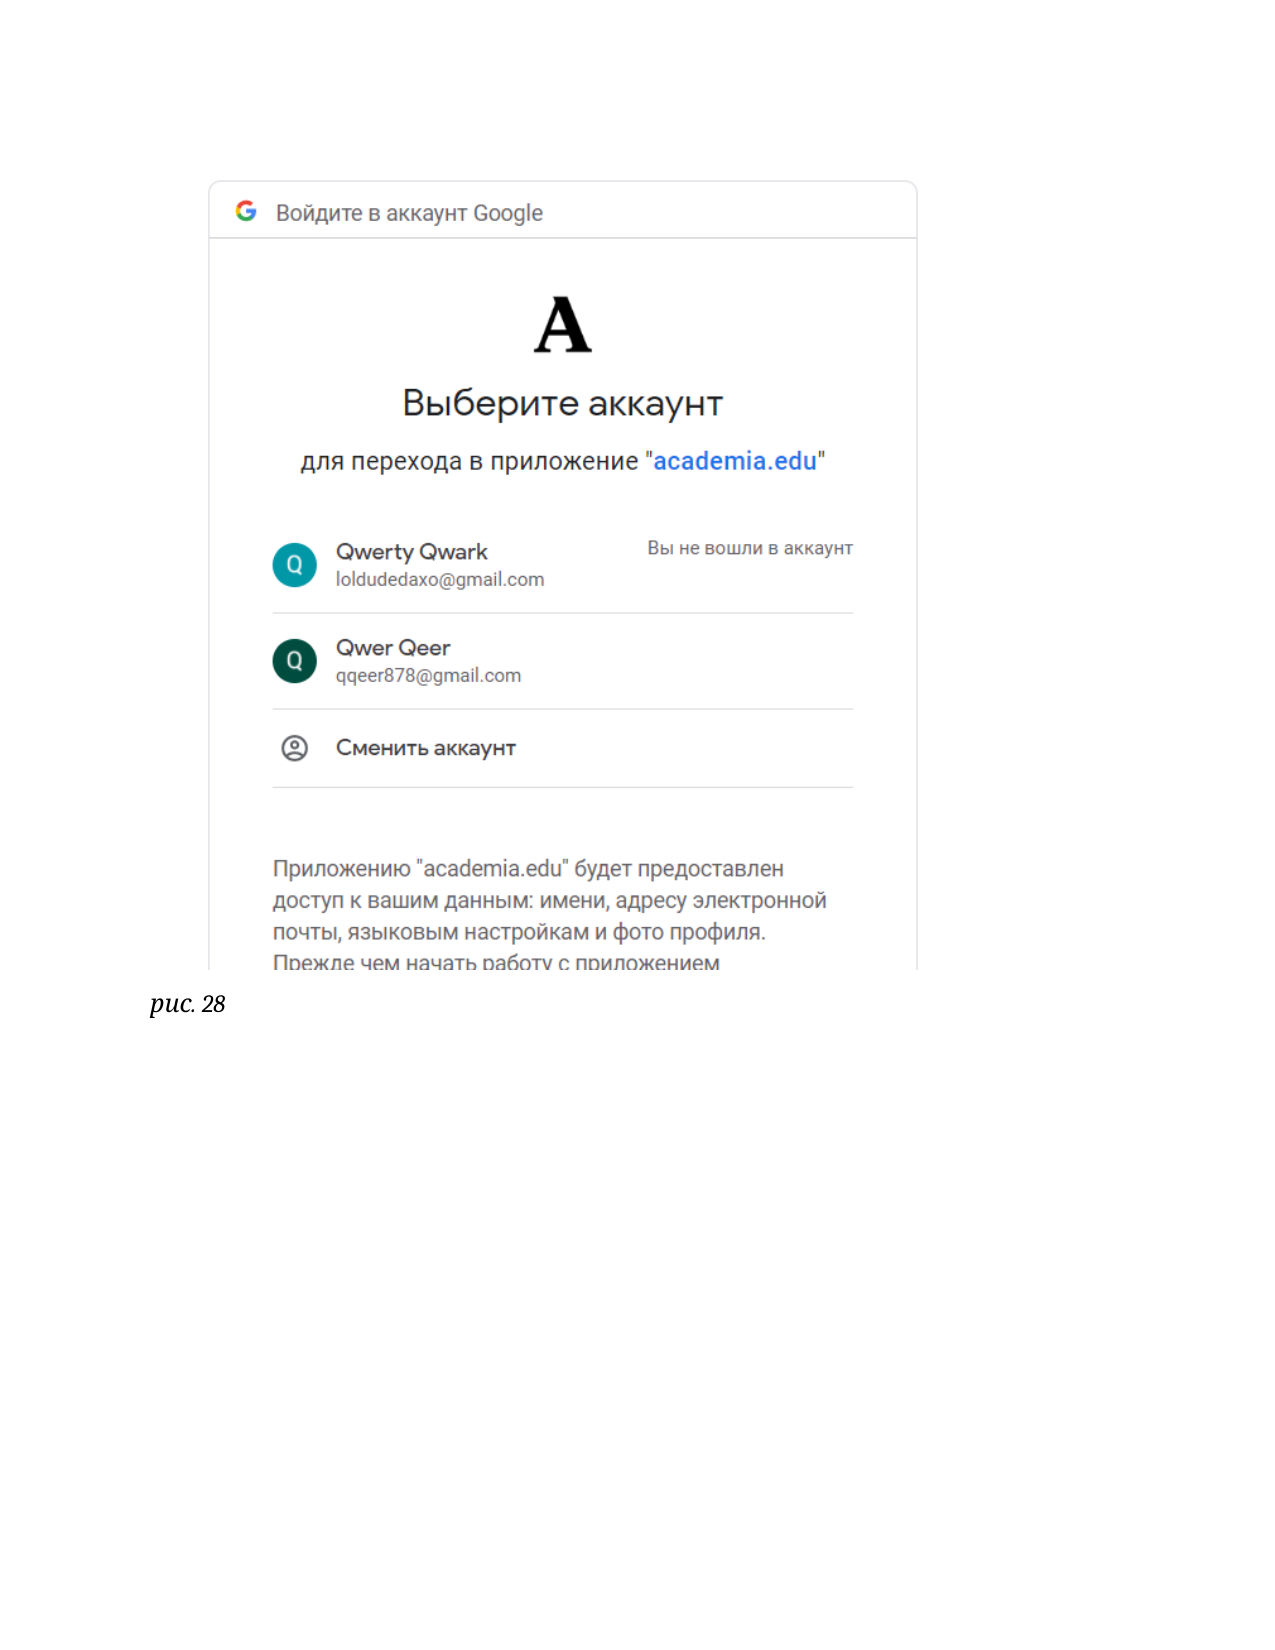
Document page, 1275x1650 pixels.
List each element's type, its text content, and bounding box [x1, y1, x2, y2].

picture [168, 150, 972, 970]
text рис. 28 [150, 990, 1125, 1019]
